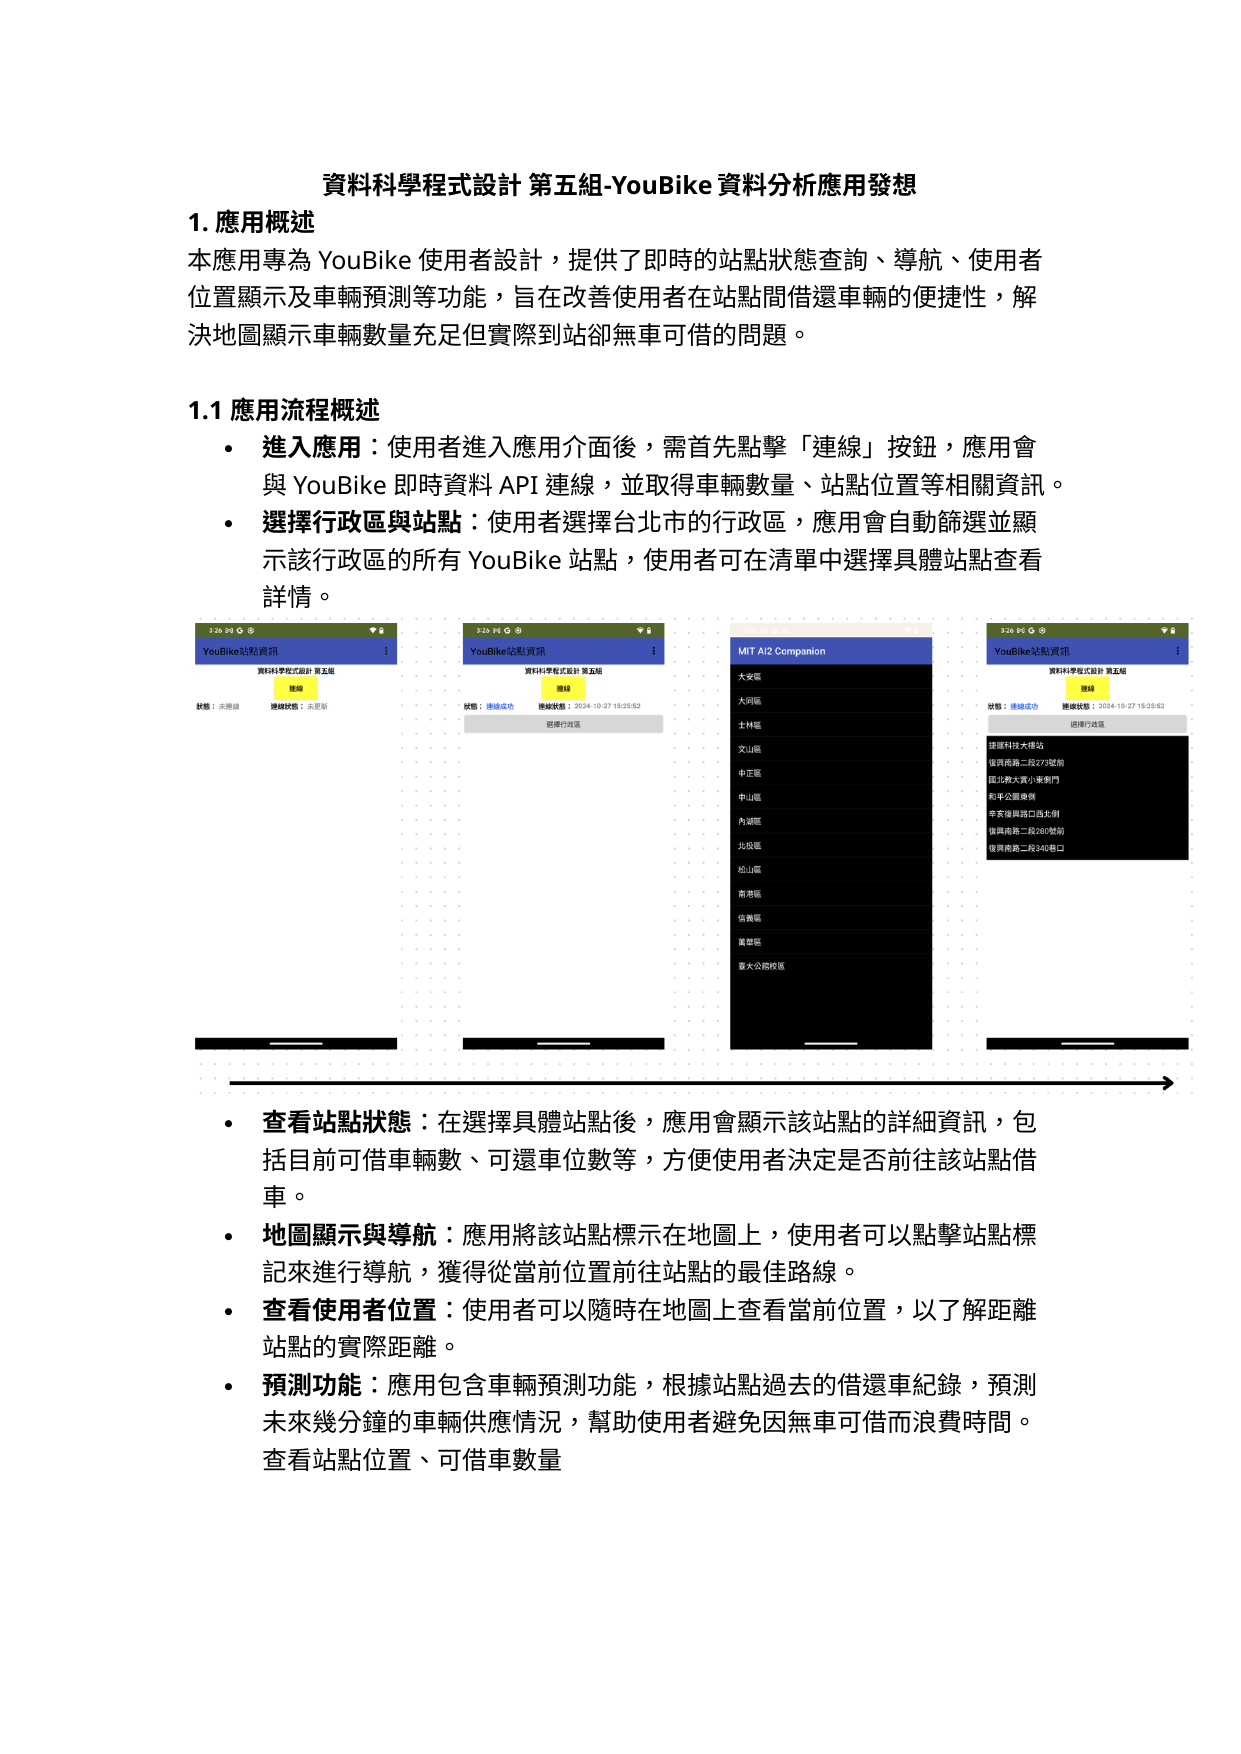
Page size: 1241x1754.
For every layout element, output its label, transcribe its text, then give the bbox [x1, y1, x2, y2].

picture [187, 614, 1201, 1101]
text 資料科學程式設計 第五組-YouBike資料分析應用發想 [187, 164, 1053, 202]
list 預測功能：應用包含車輛預測功能，根據站點過去的借還車紀錄，預測未來幾分鐘的車輛供應情況，幫助使用者避免因無車可借而浪費時間。 [225, 1364, 1053, 1439]
list 查看使用者位置：使用者可以隨時在地圖上查看當前位置，以了解距離站點的實際距離。 [225, 1289, 1053, 1364]
list 進入應用：使用者進入應用介面後，需首先點擊「連線」按鈕，應用會與 YouBike 即時資料 API 連線，並取得車輛數量、站點位置等相關資訊。 [225, 427, 1053, 502]
list 地圖顯示與導航：應用將該站點標示在地圖上，使用者可以點擊站點標記來進行導航，獲得從當前位置前往站點的最佳路線。 [225, 1214, 1053, 1289]
text 本應用專為 YouBike 使用者設計，提供了即時的站點狀態查詢、導航、使用者位置顯示及車輛預測等功能，旨在改善使用者在站點間借還車輛的便捷性，解決地圖顯示車輛數量充足但實際到站卻無車可借的問題。 [187, 239, 1053, 352]
text 查看站點位置、可借車數量 [262, 1439, 1053, 1477]
text 1. 應用概述 [187, 202, 1053, 239]
text 1.1 應用流程概述 [187, 389, 1053, 427]
list 查看站點狀態：在選擇具體站點後，應用會顯示該站點的詳細資訊，包括目前可借車輛數、可還車位數等，方便使用者決定是否前往該站點借車。 [225, 1102, 1053, 1214]
list 選擇行政區與站點：使用者選擇台北市的行政區，應用會自動篩選並顯示該行政區的所有 YouBike 站點，使用者可在清單中選擇具體站點查看詳情。 [225, 502, 1053, 614]
